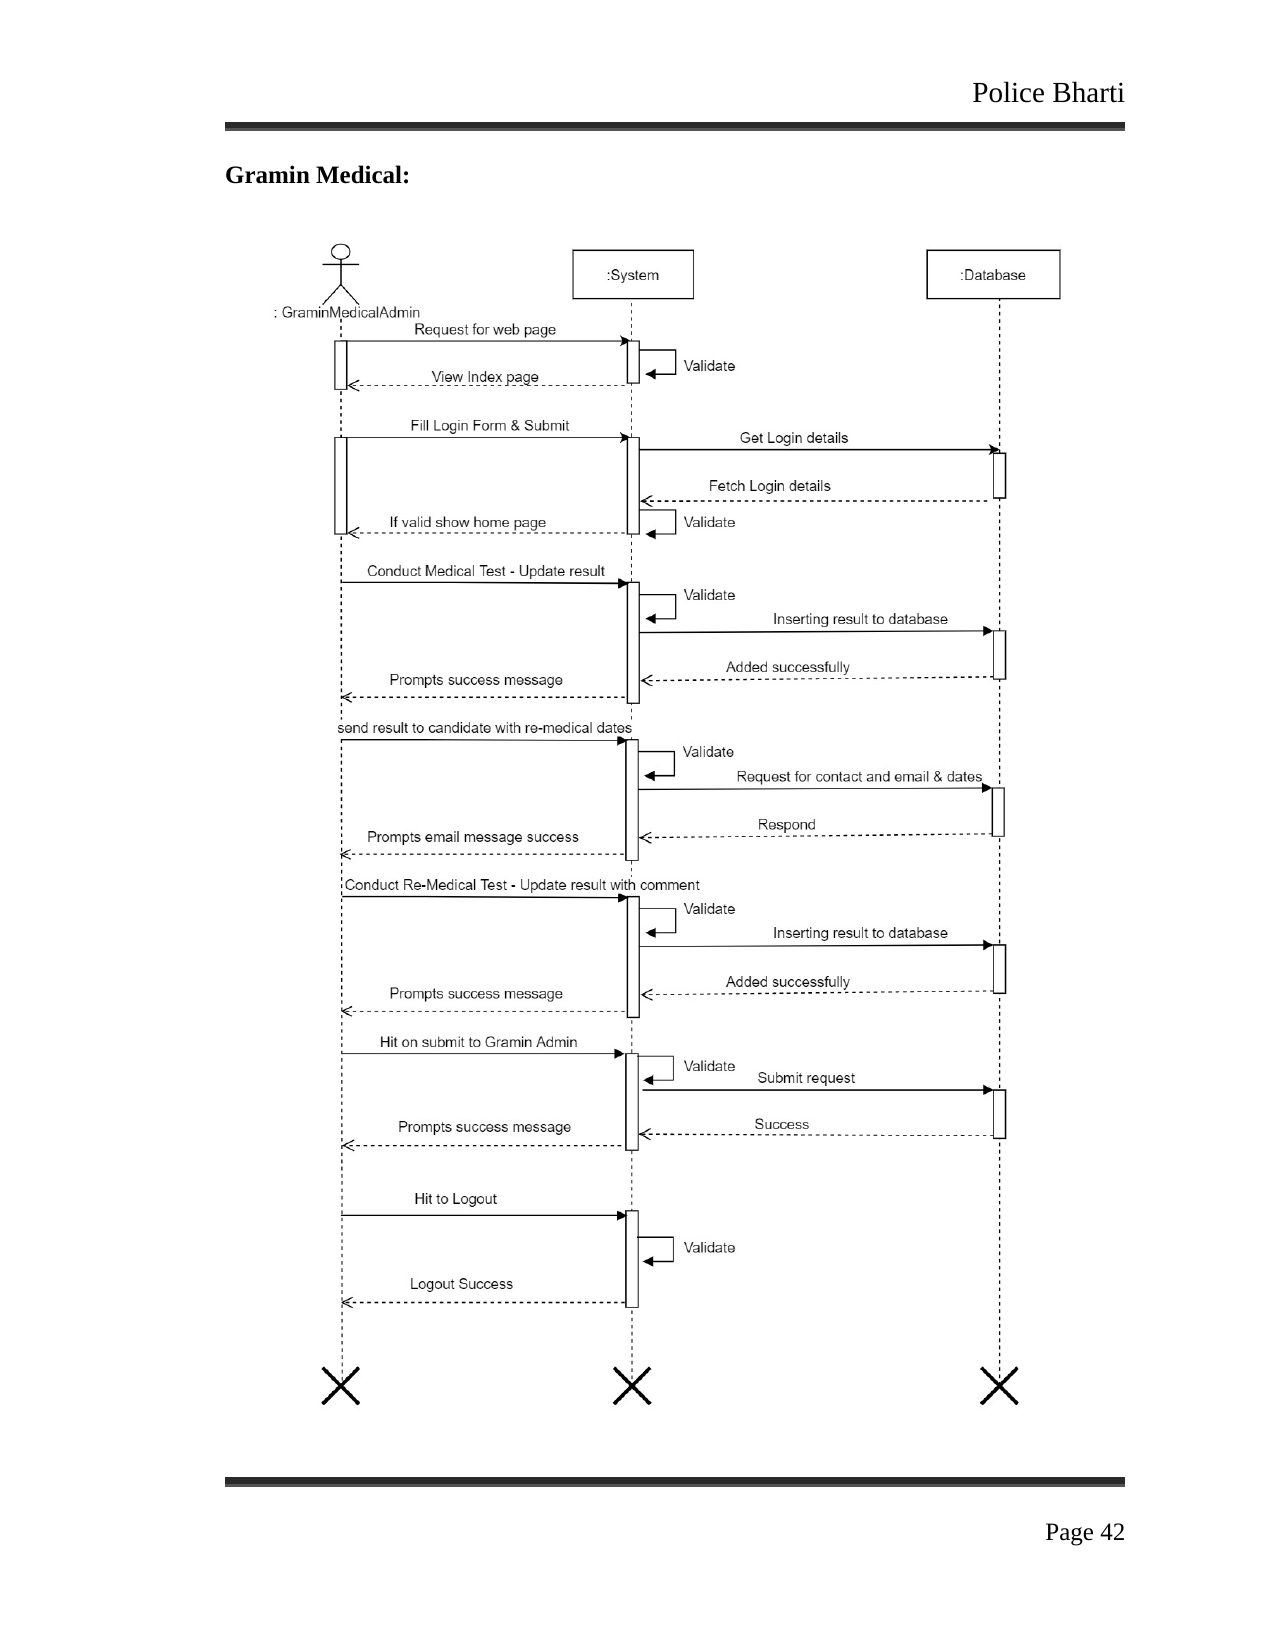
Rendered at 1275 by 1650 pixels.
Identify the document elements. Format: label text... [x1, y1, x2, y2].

text Gramin Medical: [225, 160, 1125, 189]
picture [225, 207, 1097, 1442]
